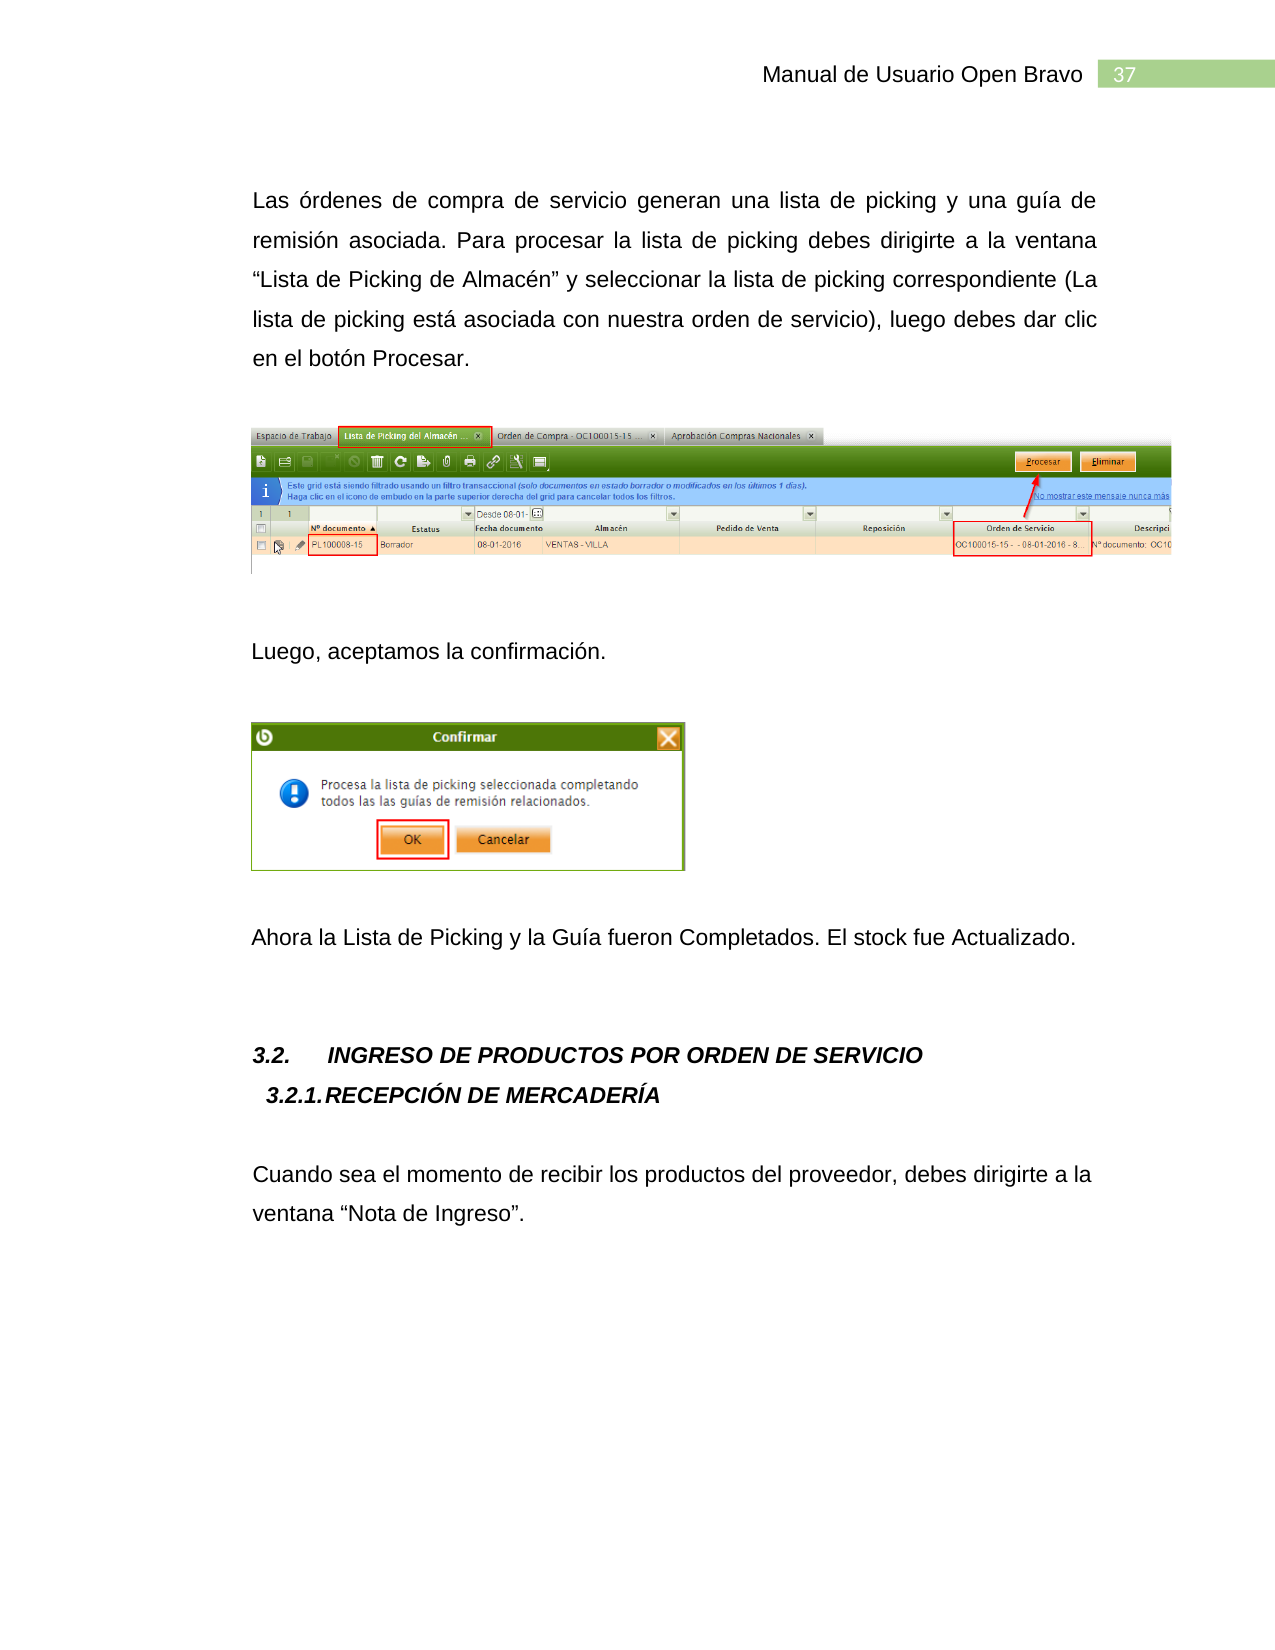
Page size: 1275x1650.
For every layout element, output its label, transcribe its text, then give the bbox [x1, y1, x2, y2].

list RECEPCIÓN DE MERCADERÍA [252, 1082, 1098, 1108]
text Luego, aceptamos la confirmación. [251, 638, 1098, 664]
picture [251, 423, 1172, 574]
list Cuando sea el momento de recibir los productos del proveedor, debes dirigirte a la ventana “Nota de Ingreso”. [252, 1161, 1098, 1227]
picture [251, 722, 686, 871]
list Las órdenes de compra de servicio generan una lista de picking y una guía de remisión asociada. Para procesar la lista de picking debes dirigirte a la ventana “Lista de Picking de Almacén” y seleccionar la lista de picking correspondiente (La lista de picking está asociada con nuestra orden de servicio), luego debes dar clic en el botón Procesar. [252, 187, 1098, 371]
list INGRESO DE PRODUCTOS POR ORDEN DE SERVICIO [252, 1042, 1098, 1069]
text Ahora la Lista de Picking y la Guía fueron Completados. El stock fue Actualizado. [251, 924, 1098, 950]
